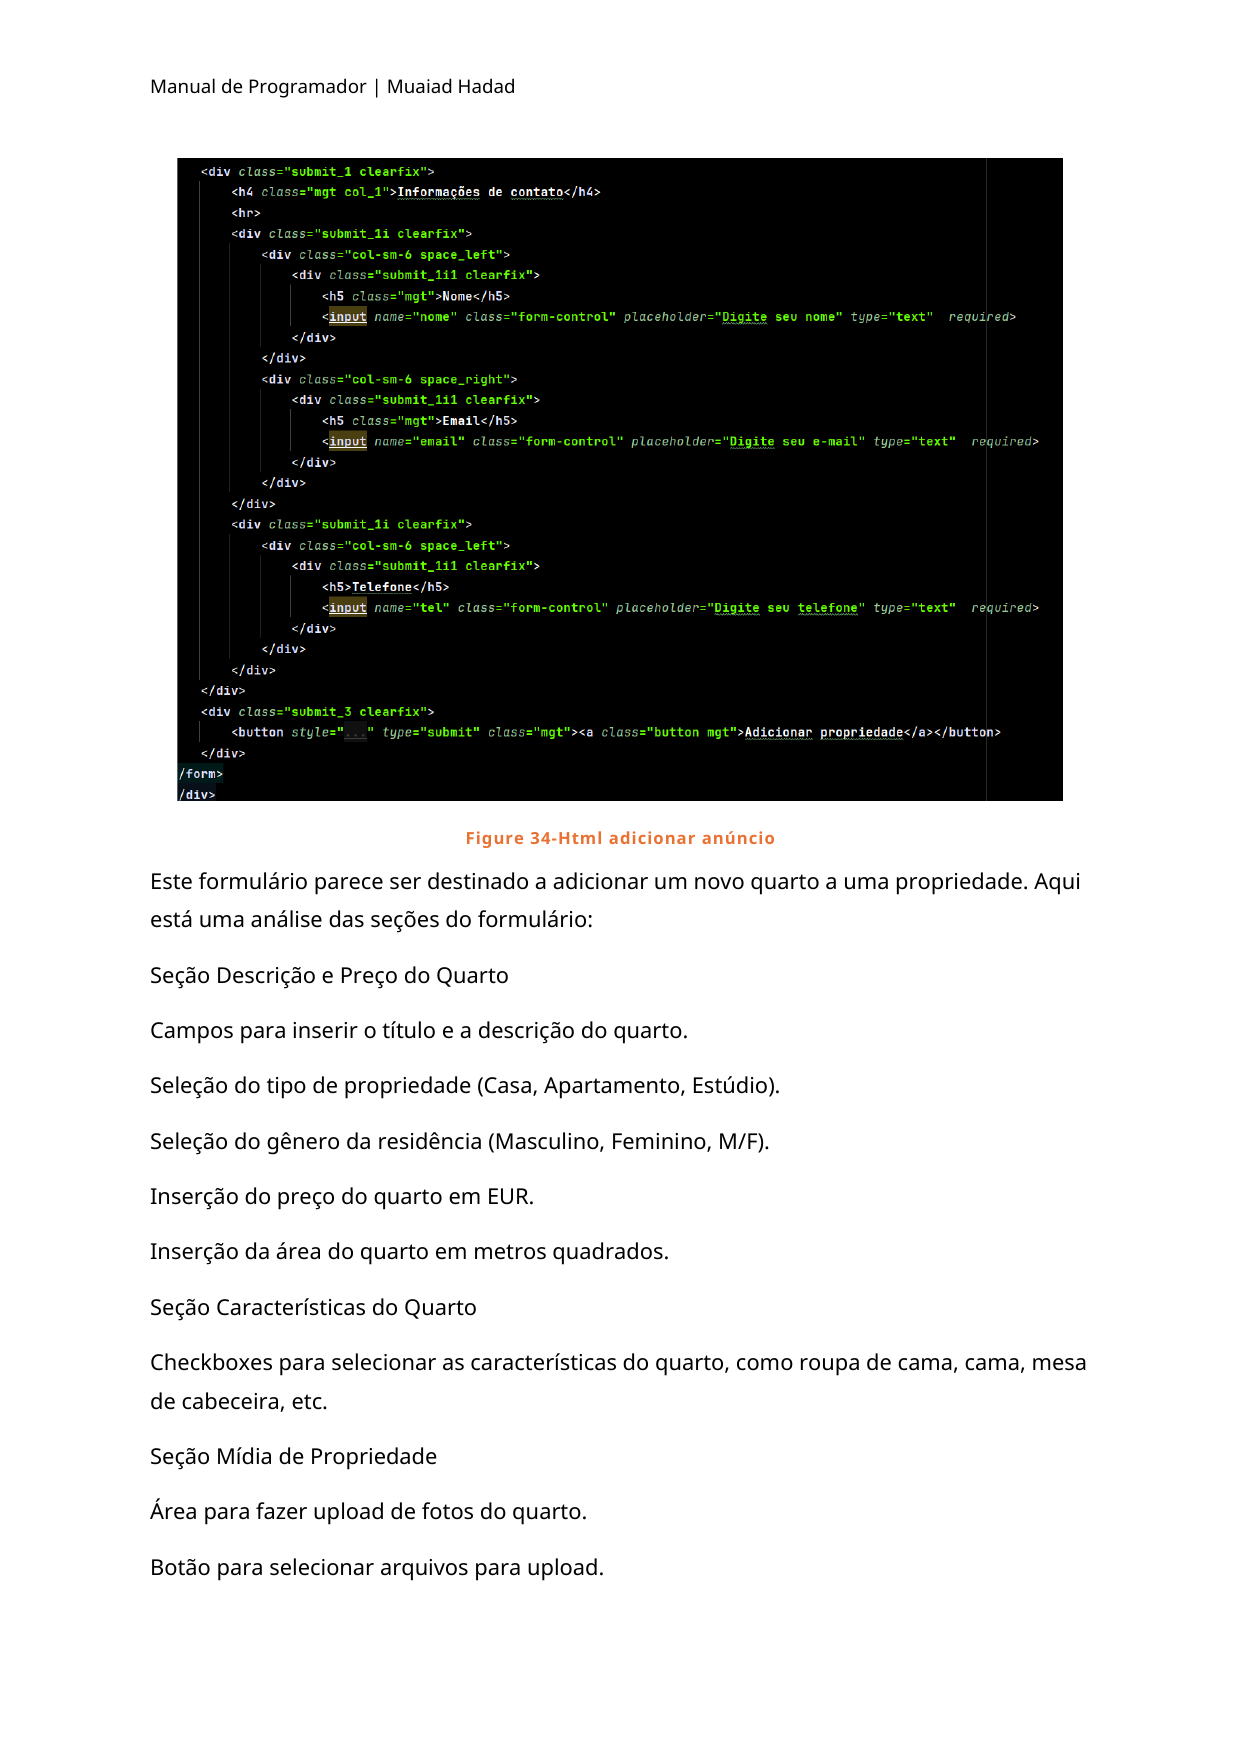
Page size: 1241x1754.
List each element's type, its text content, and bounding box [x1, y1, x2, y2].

text Checkboxes para selecionar as características do quarto, como roupa de cama, cama, mesa de cabeceira, etc. [150, 1347, 1090, 1415]
text Campos para inserir o título e a descrição do quarto. [150, 1015, 1090, 1045]
text Inserção do preço do quarto em EUR. [150, 1181, 1090, 1211]
text Botão para selecionar arquivos para upload. [150, 1552, 1090, 1581]
text Seleção do tipo de propriedade (Casa, Apartamento, Estúdio). [150, 1070, 1090, 1100]
text Área para fazer upload de fotos do quarto. [150, 1496, 1090, 1526]
text Inserção da área do quarto em metros quadrados. [150, 1236, 1090, 1266]
text Seção Descrição e Preço do Quarto [150, 960, 1090, 989]
picture [177, 158, 1063, 801]
text Este formulário parece ser destinado a adicionar um novo quarto a uma propriedade. Aqui está uma análise das seções do formulário: [150, 866, 1090, 934]
text Seção Características do Quarto [150, 1292, 1090, 1321]
text Seção Mídia de Propriedade [150, 1441, 1090, 1471]
text Seleção do gênero da residência (Masculino, Feminino, M/F). [150, 1126, 1090, 1156]
text Figure 34-Html adicionar anúncio [150, 826, 1090, 849]
